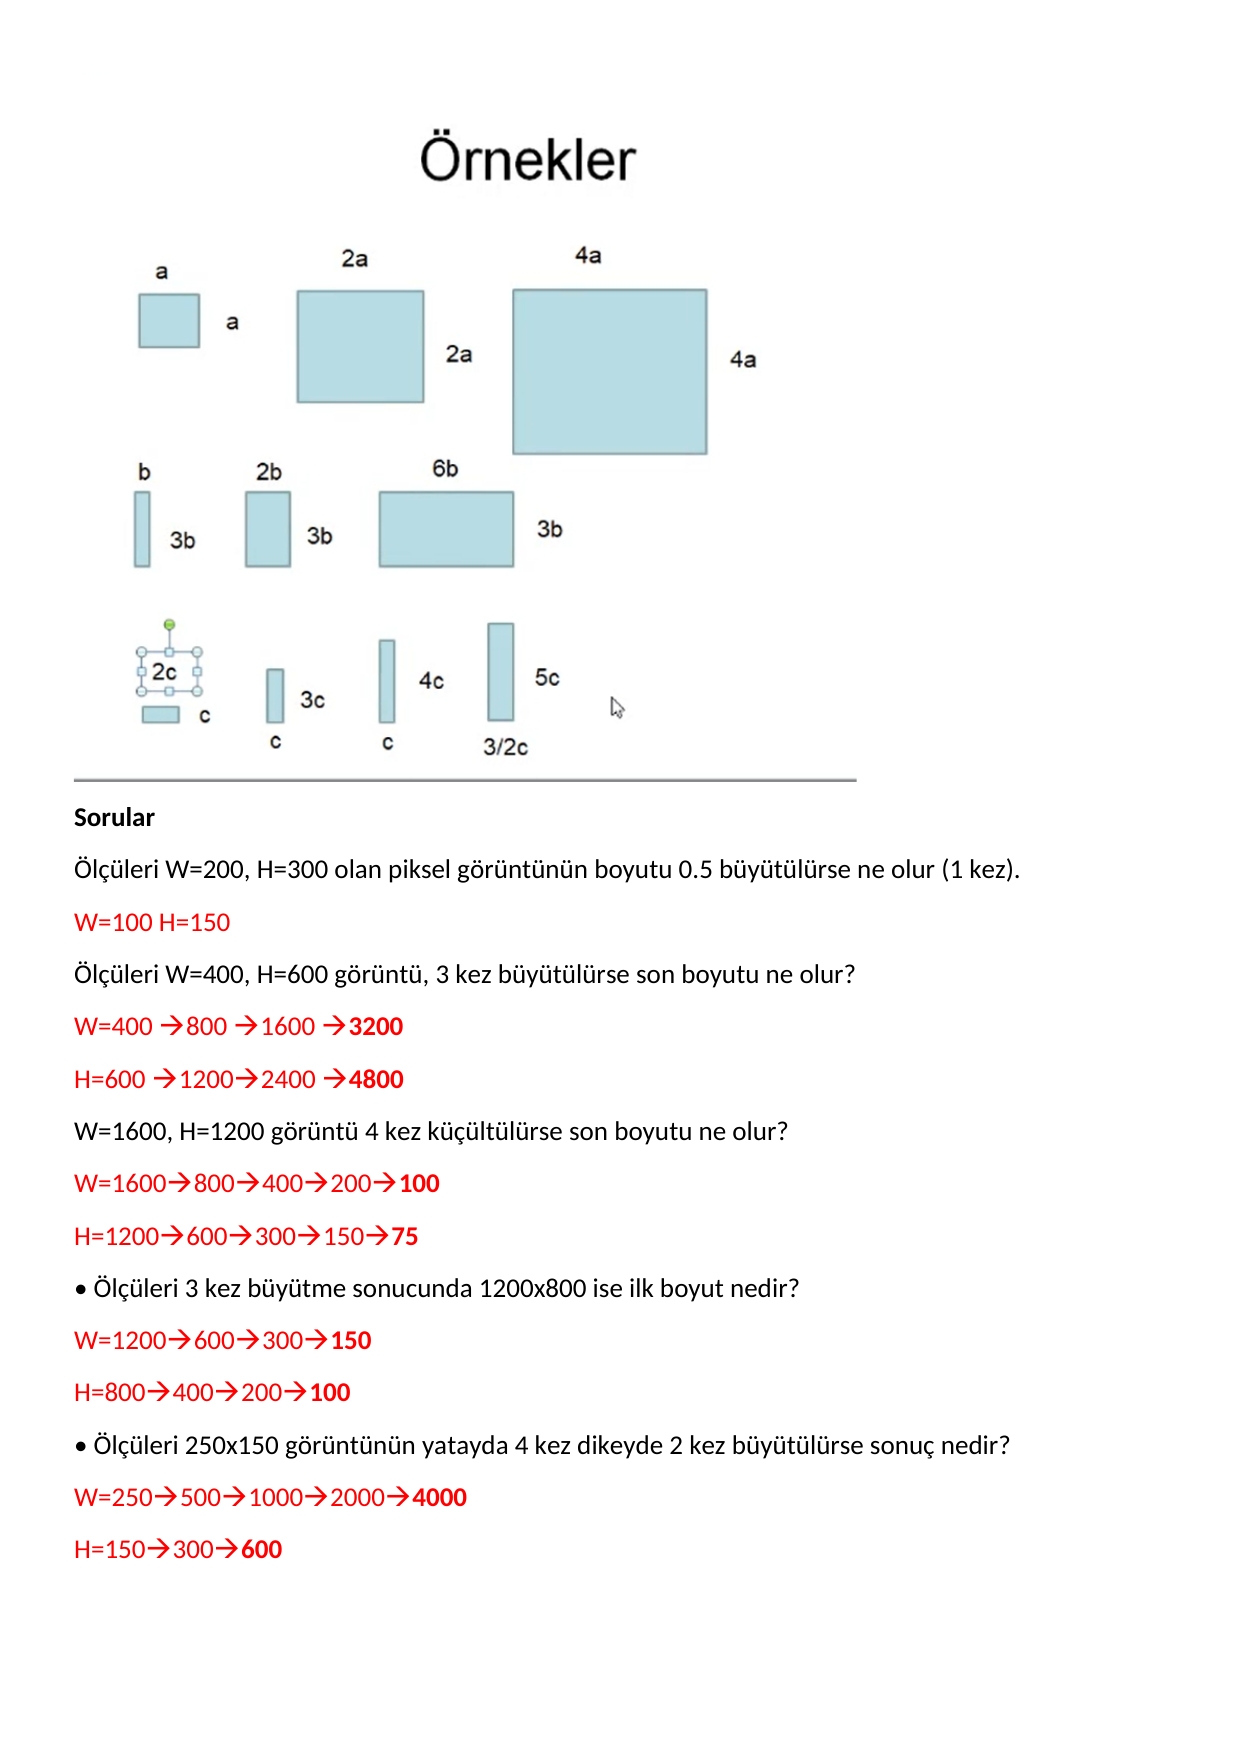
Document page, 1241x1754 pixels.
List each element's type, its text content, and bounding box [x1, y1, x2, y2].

text • Ölçüleri 250x150 görüntünün yatayda 4 kez dikeyde 2 kez büyütülürse sonuç nedir? [74, 1428, 1181, 1461]
text Ölçüleri W=400, H=600 görüntü, 3 kez büyütülürse son boyutu ne olur? [74, 957, 1181, 990]
picture [73, 73, 857, 782]
text W=100 H=150 [74, 905, 1181, 938]
text H=120060030015075 [74, 1219, 1181, 1252]
text H=150300600 [74, 1532, 1181, 1566]
text W=400 800 1600 3200 [74, 1009, 1181, 1043]
text H=600 12002400 4800 [74, 1062, 1181, 1095]
text W=1600, H=1200 görüntü 4 kez küçültülürse son boyutu ne olur? [74, 1114, 1181, 1147]
text • Ölçüleri 3 kez büyütme sonucunda 1200x800 ise ilk boyut nedir? [74, 1271, 1181, 1304]
text H=800400200100 [74, 1376, 1181, 1409]
text W=1200600300150 [74, 1323, 1181, 1356]
text W=250500100020004000 [74, 1480, 1181, 1513]
text Sorular [74, 800, 1181, 833]
text Ölçüleri W=200, H=300 olan piksel görüntünün boyutu 0.5 büyütülürse ne olur (1 kez). [74, 853, 1181, 886]
text W=1600800400200100 [74, 1166, 1181, 1199]
